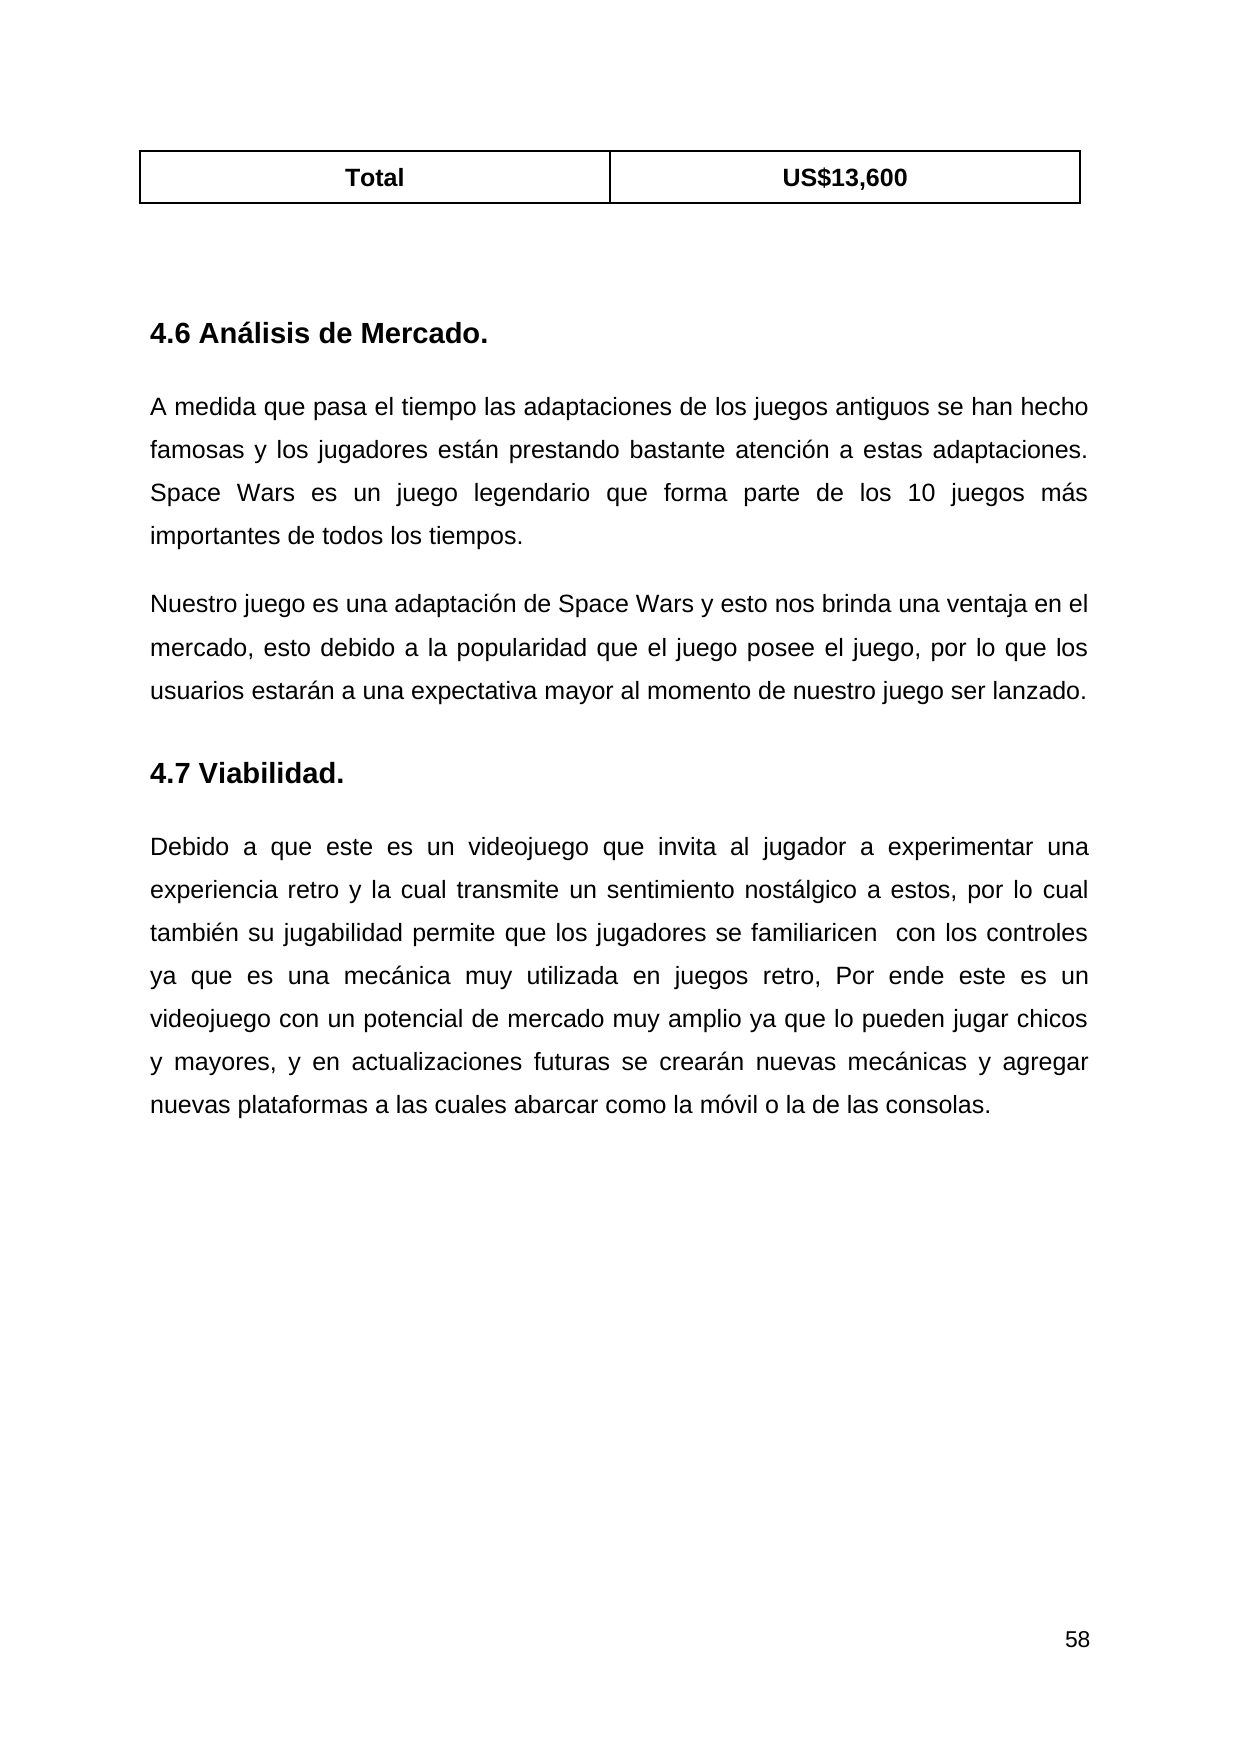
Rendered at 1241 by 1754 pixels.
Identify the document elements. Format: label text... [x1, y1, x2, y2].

table_cell US$13,600 [611, 152, 1079, 202]
text 4.6 Análisis de Mercado. [150, 317, 1090, 350]
text Nuestro juego es una adaptación de Space Wars y esto nos brinda una ventaja en el mercado, esto debido a la popularidad que el juego posee el juego, por lo que los usuarios estarán a una expectativa mayor al momento de nuestro juego ser lanzado. [150, 589, 1090, 704]
table_cell Total [141, 152, 609, 202]
text A medida que pasa el tiempo las adaptaciones de los juegos antiguos se han hecho famosas y los jugadores están prestando bastante atención a estas adaptaciones. Space Wars es un juego legendario que forma parte de los 10 juegos más importantes de todos los tiempos. [150, 392, 1090, 550]
text 4.7 Viabilidad. [150, 756, 1090, 790]
text Debido a que este es un videojuego que invita al jugador a experimentar una experiencia retro y la cual transmite un sentimiento nostálgico a estos, por lo cual también su jugabilidad permite que los jugadores se familiaricen con los controles ya que es una mecánica muy utilizada en juegos retro, Por ende este es un videojuego con un potencial de mercado muy amplio ya que lo pueden jugar chicos y mayores, y en actualizaciones futuras se crearán nuevas mecánicas y agregar nuevas plataformas a las cuales abarcar como la móvil o la de las consolas. [150, 832, 1090, 1119]
